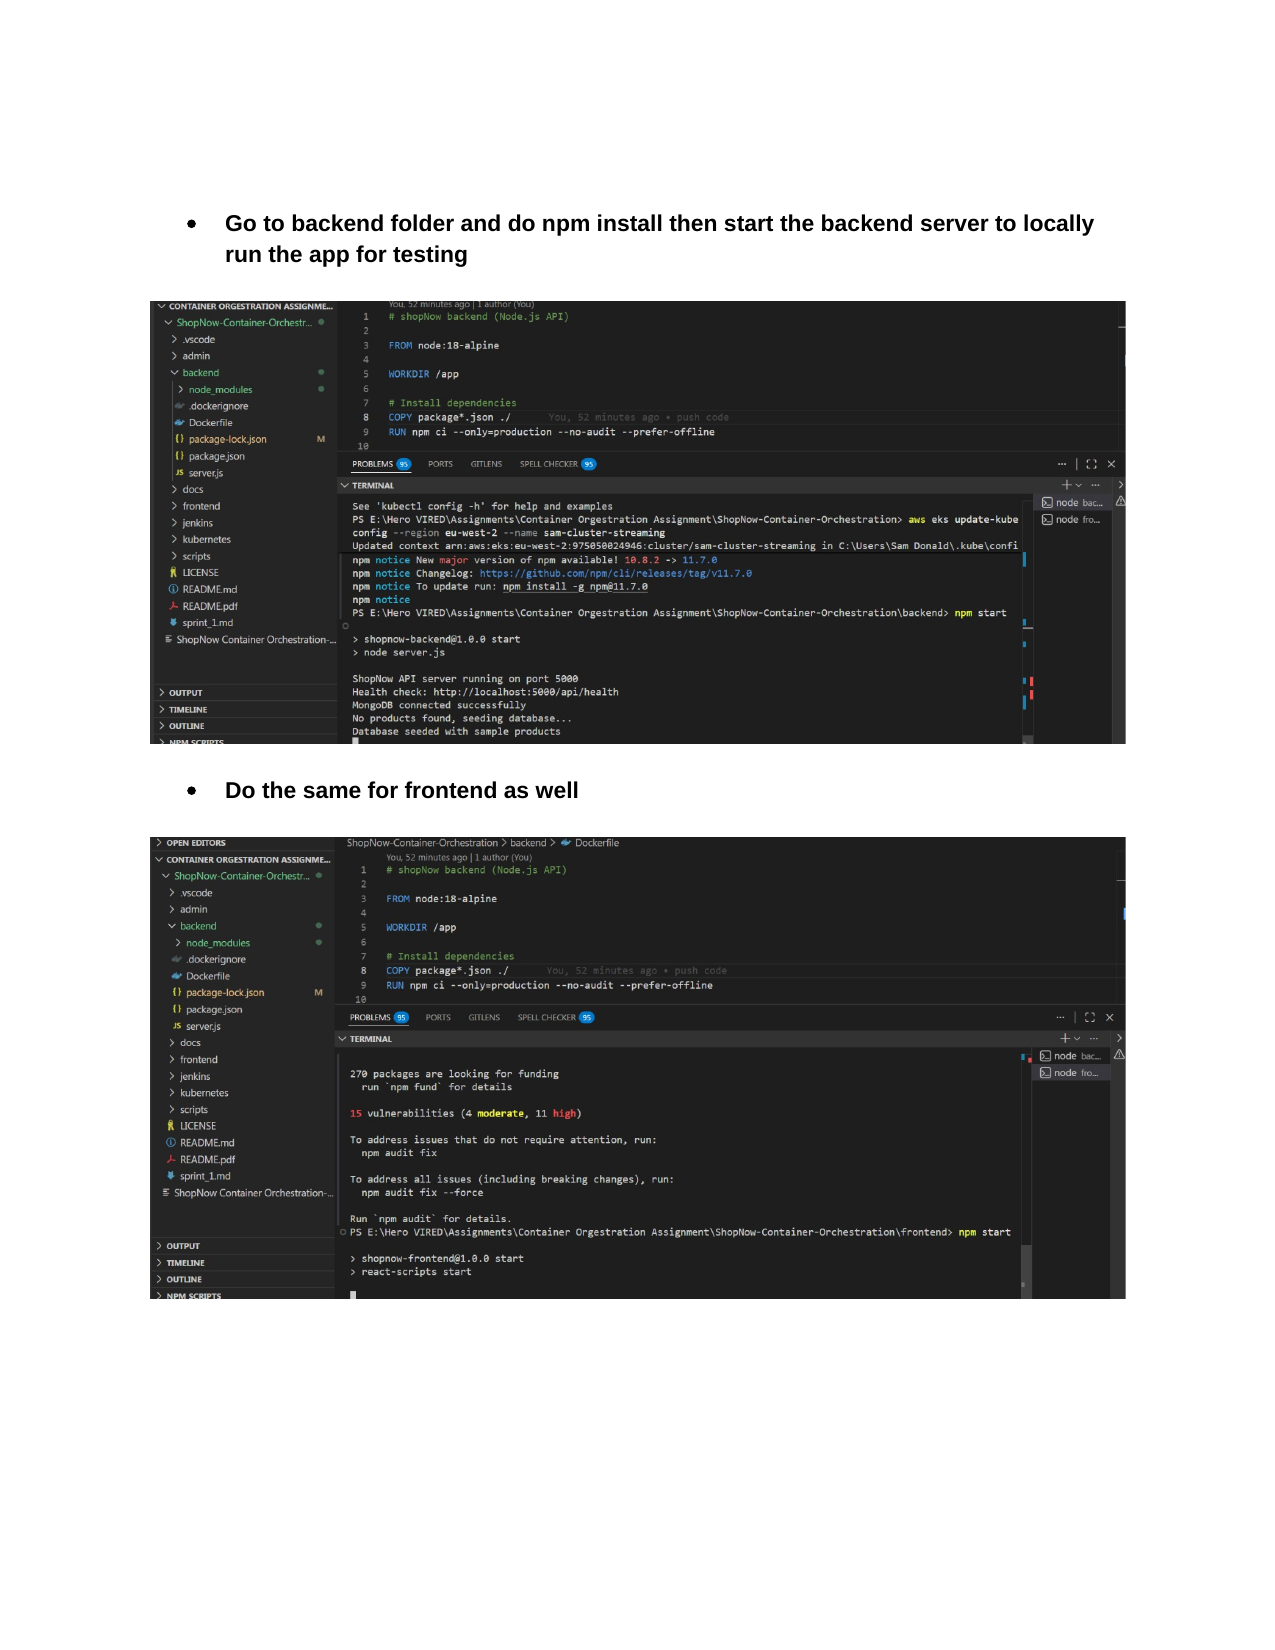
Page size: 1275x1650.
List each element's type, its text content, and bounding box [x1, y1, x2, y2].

picture [150, 837, 1126, 1299]
list Go to backend folder and do npm install then start the backend server to locally run the app for testing [187, 210, 1125, 267]
list Do the same for frontend as well [187, 777, 1125, 804]
picture [150, 301, 1126, 744]
